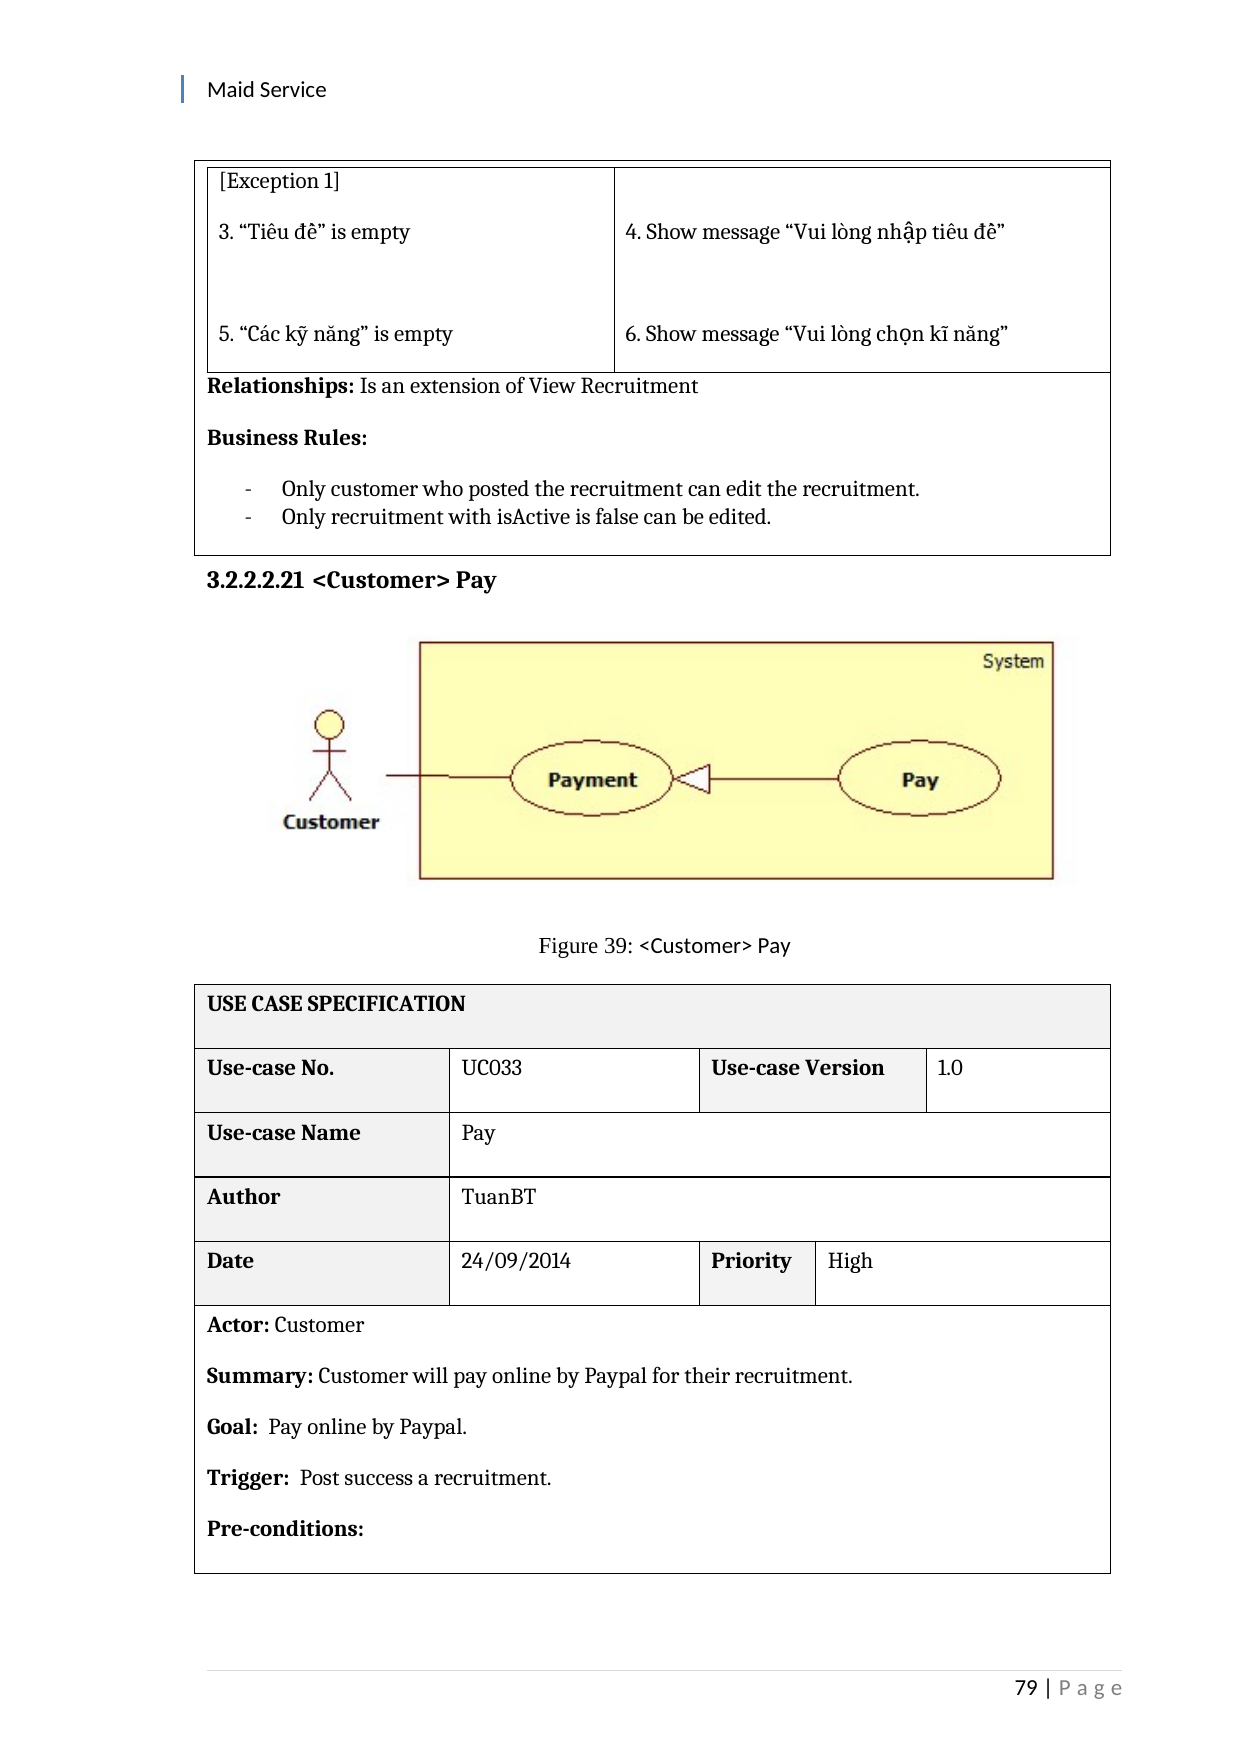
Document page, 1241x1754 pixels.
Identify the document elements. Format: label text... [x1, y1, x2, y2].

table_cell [195, 161, 1110, 555]
table_header USE CASE SPECIFICATION [195, 985, 1110, 1048]
table_cell Pay [450, 1113, 1110, 1176]
table_cell High [816, 1242, 1110, 1305]
table_cell 1.0 [927, 1049, 1110, 1112]
table_cell Use-case Version [700, 1049, 926, 1112]
table_cell Use-case No. [195, 1049, 449, 1112]
table_cell Use-case Name [195, 1113, 449, 1176]
table_cell Date [195, 1242, 449, 1305]
table_cell 24/09/2014 [450, 1242, 699, 1305]
table_cell TuanBT [450, 1178, 1110, 1241]
table_cell Author [195, 1178, 449, 1241]
subtitle <Customer> Pay [207, 566, 1122, 595]
table_cell Priority [700, 1242, 815, 1305]
picture [240, 607, 1088, 915]
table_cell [195, 1306, 1110, 1573]
table_cell UC033 [450, 1049, 699, 1112]
